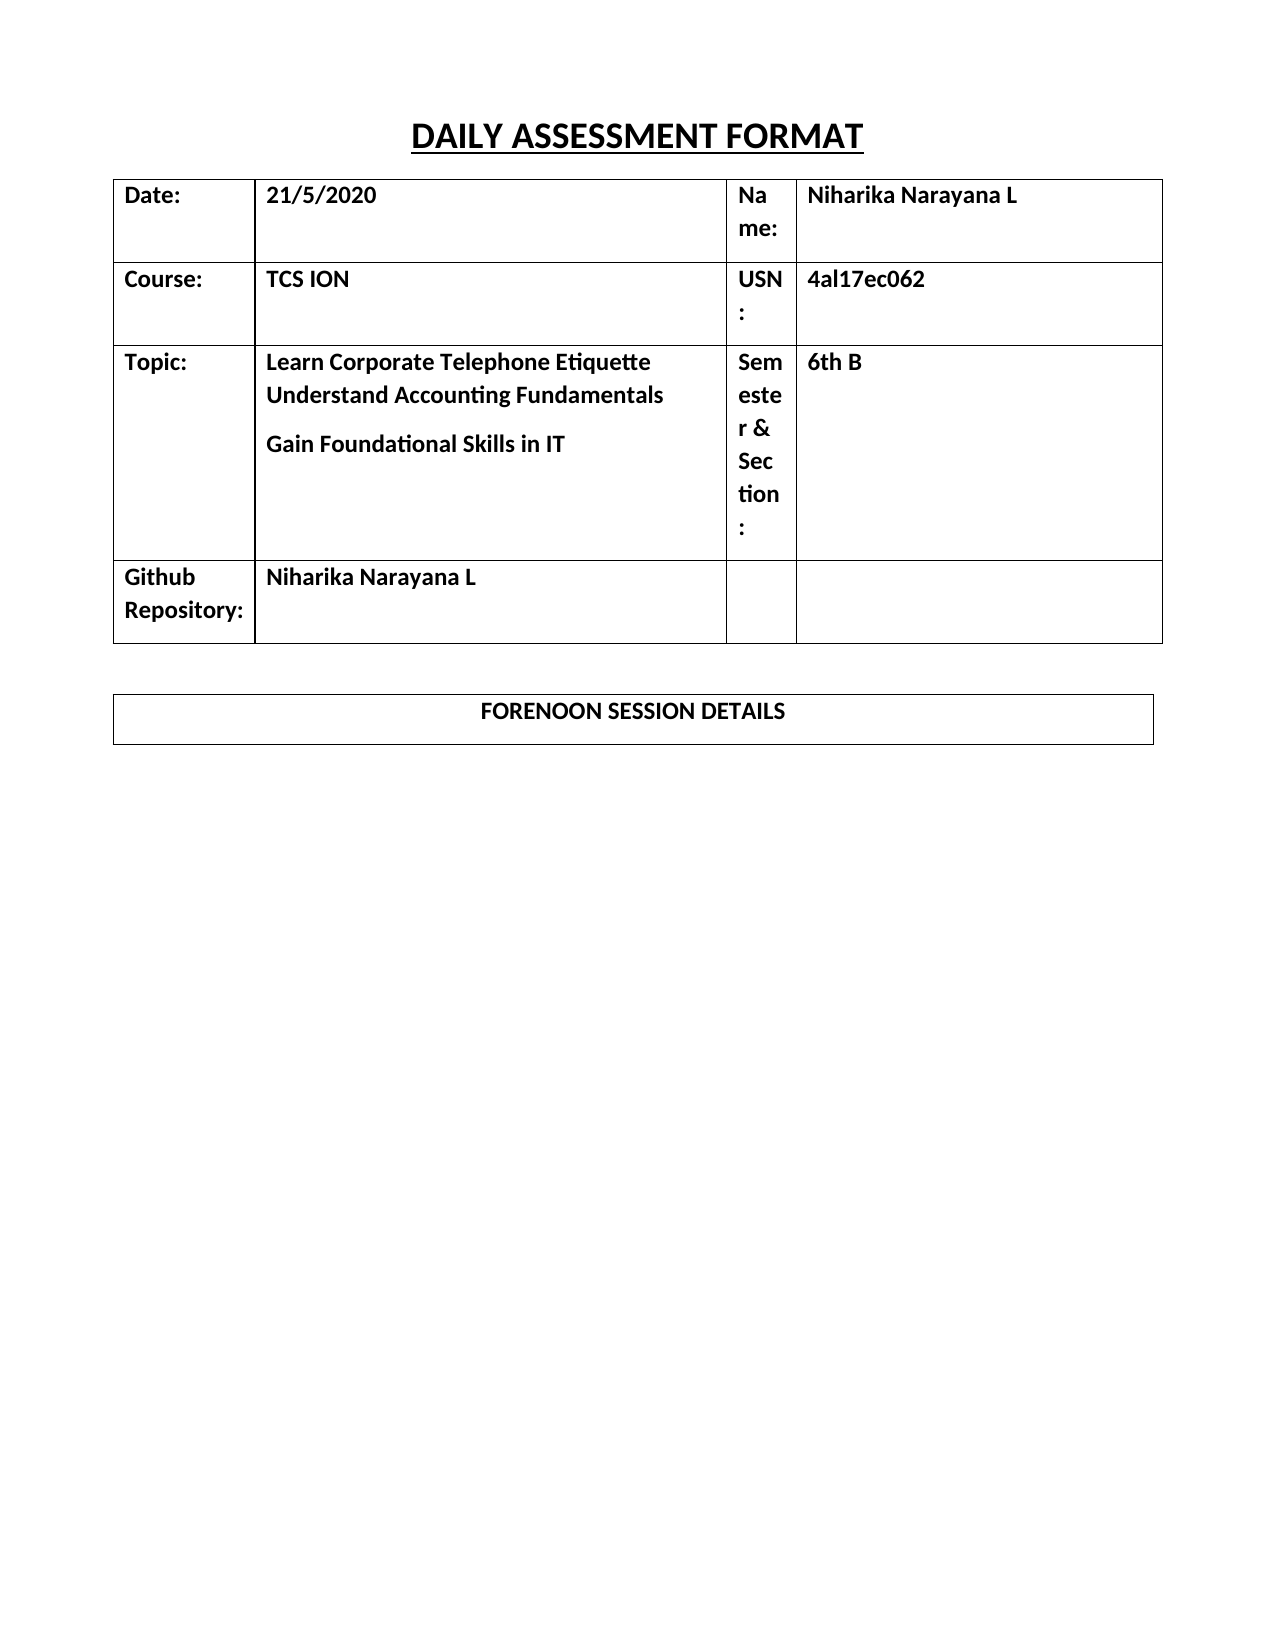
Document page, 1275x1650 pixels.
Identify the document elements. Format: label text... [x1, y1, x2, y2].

table_cell Topic: [114, 346, 254, 560]
table_cell [797, 561, 1162, 643]
table_header Name: [727, 180, 796, 262]
table_cell Learn Corporate Telephone Etiquette Understand Accounting Fundamentals Gain Foundational Skills in IT [256, 346, 726, 560]
table_header Date: [114, 180, 254, 262]
table_cell [727, 561, 796, 643]
table_cell Semester & Section: [727, 346, 796, 560]
table_cell Course: [114, 263, 254, 345]
table_cell Niharika Narayana L [256, 561, 726, 643]
table_cell 6th B [797, 346, 1162, 560]
table_header Niharika Narayana L [797, 180, 1162, 262]
table_header 21/5/2020 [256, 180, 726, 262]
text DAILY ASSESSMENT FORMAT [112, 112, 1162, 158]
table_cell USN: [727, 263, 796, 345]
table_cell TCS ION [256, 263, 726, 345]
table_cell Github Repository: [114, 561, 254, 643]
table_cell 4al17ec062 [797, 263, 1162, 345]
table_header FORENOON SESSION DETAILS [114, 695, 1153, 744]
